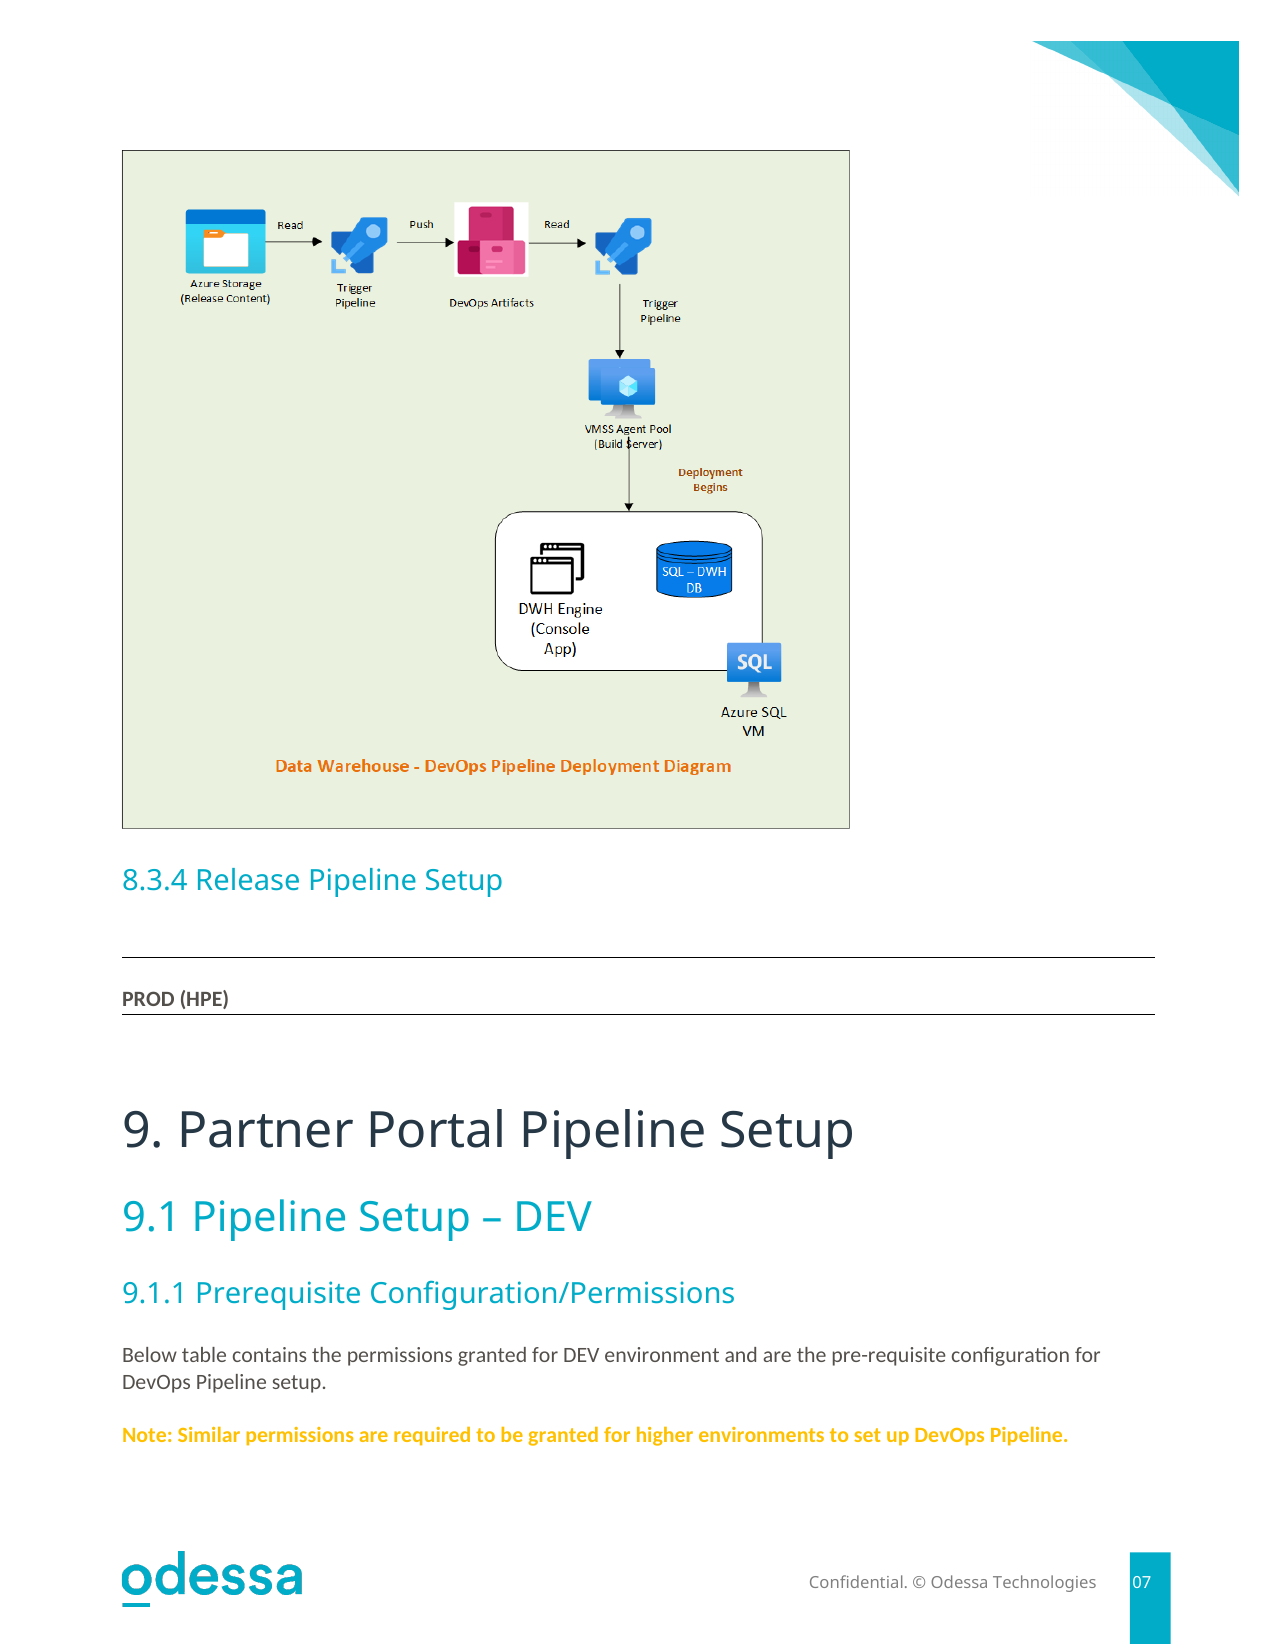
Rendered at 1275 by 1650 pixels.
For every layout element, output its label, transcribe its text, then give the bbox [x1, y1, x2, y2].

picture [121, 1551, 302, 1607]
text Note: Similar permissions are required to be granted for higher environments to set up DevOps Pipeline. [122, 1421, 1155, 1448]
subtitle 9.1.1 Prerequisite Configuration/Permissions [122, 1273, 1155, 1312]
picture [121, 150, 850, 829]
subtitle 8.3.4 Release Pipeline Setup [122, 859, 1155, 899]
text PROD (HPE) [122, 985, 1155, 1014]
text Below table contains the permissions granted for DEV environment and are the pre-requisite configuration for DevOps Pipeline setup. [122, 1341, 1155, 1395]
picture [1029, 41, 1239, 197]
subtitle 9. Partner Portal Pipeline Setup [122, 1093, 1155, 1162]
subtitle 9.1 Pipeline Setup – DEV [122, 1187, 1155, 1243]
